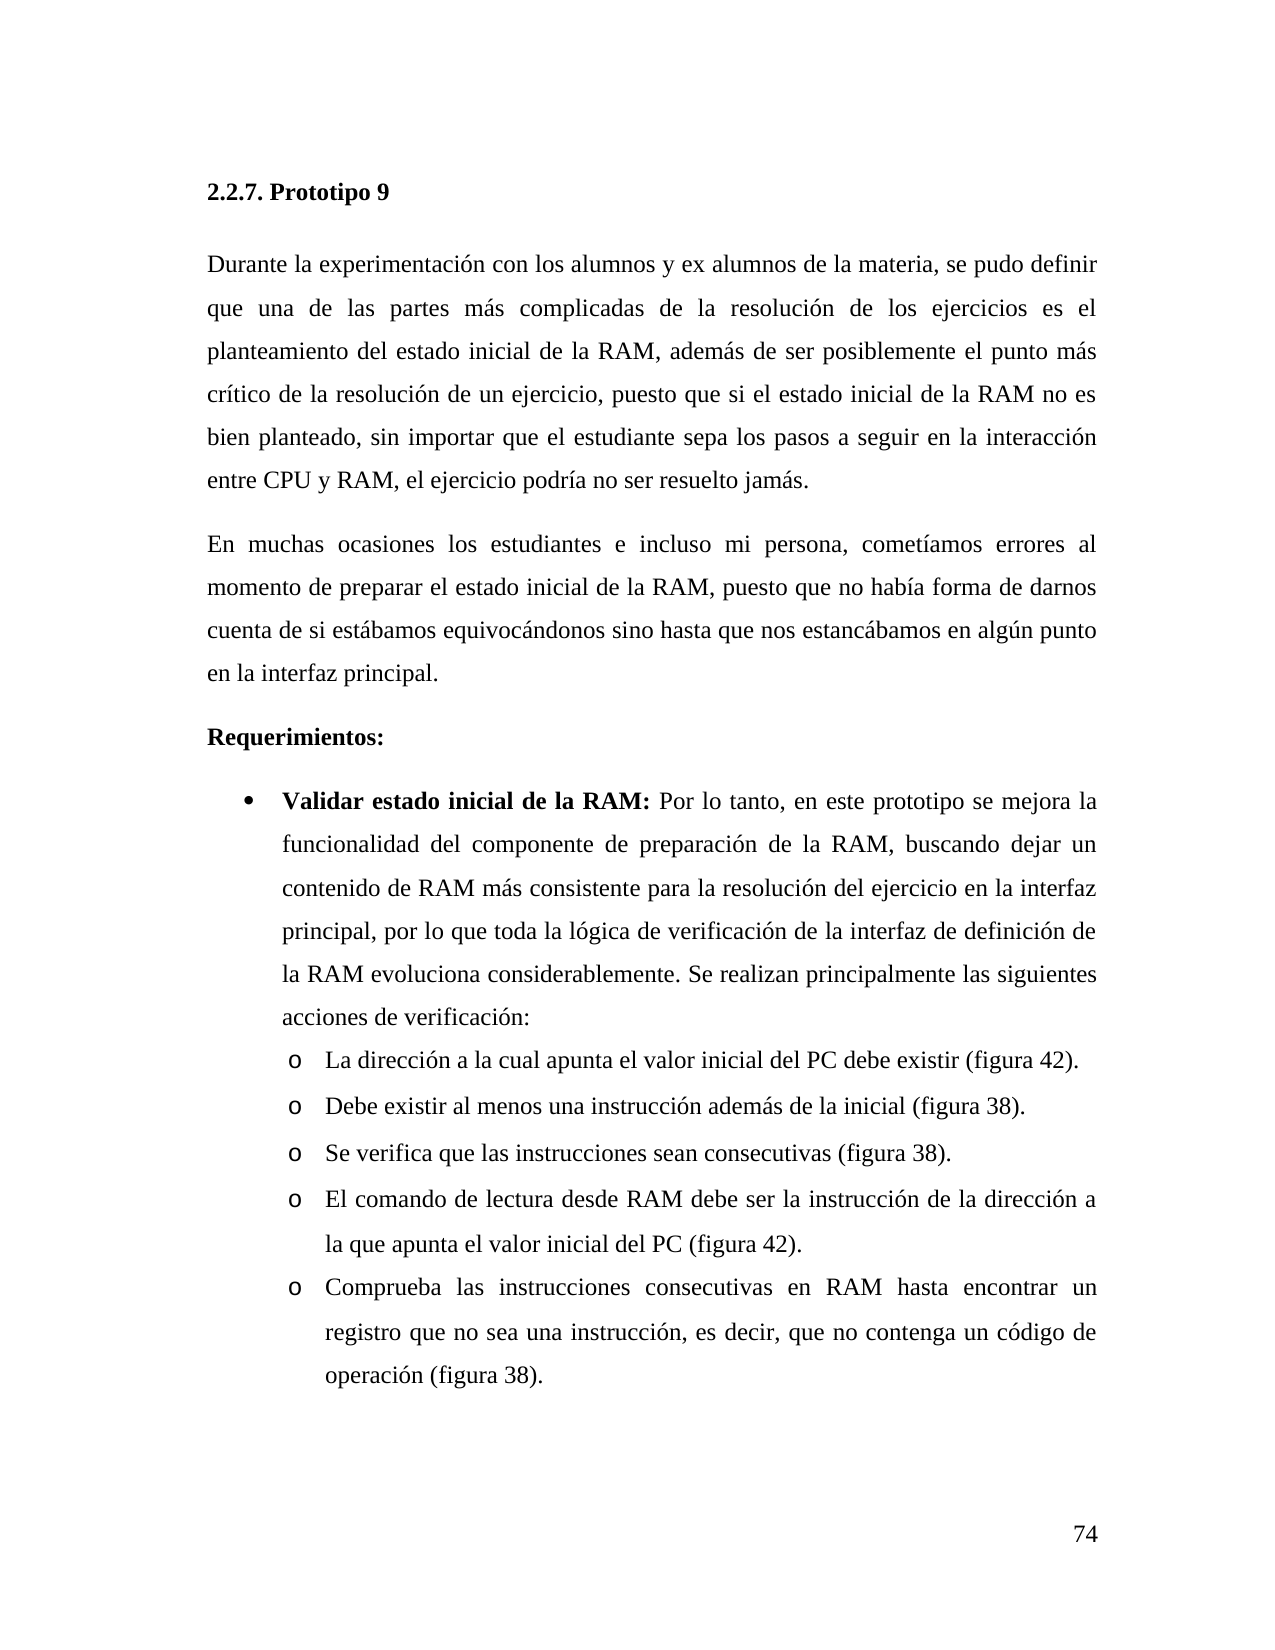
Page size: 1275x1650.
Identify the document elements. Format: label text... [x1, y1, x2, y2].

list La dirección a la cual apunta el valor inicial del PC debe existir (figura 42). [287, 1045, 1098, 1076]
subtitle 2.2.7. Prototipo 9 [207, 177, 1098, 206]
list Comprueba las instrucciones consecutivas en RAM hasta encontrar un registro que no sea una instrucción, es decir, que no contenga un código de operación (figura 38). [287, 1272, 1098, 1389]
list Se verifica que las instrucciones sean consecutivas (figura 38). [287, 1138, 1098, 1168]
list El comando de lectura desde RAM debe ser la instrucción de la dirección a la que apunta el valor inicial del PC (figura 42). [287, 1184, 1098, 1258]
list Validar estado inicial de la RAM: Por lo tanto, en este prototipo se mejora la funcionalidad del componente de preparación de la RAM, buscando dejar un contenido de RAM más consistente para la resolución del ejercicio en la interfaz principal, por lo que toda la lógica de verificación de la interfaz de definición de la RAM evoluciona considerablemente. Se realizan principalmente las siguientes acciones de verificación: [244, 786, 1098, 1031]
text Durante la experimentación con los alumnos y ex alumnos de la materia, se pudo definir que una de las partes más complicadas de la resolución de los ejercicios es el planteamiento del estado inicial de la RAM, además de ser posiblemente el punto más crítico de la resolución de un ejercicio, puesto que si el estado inicial de la RAM no es bien planteado, sin importar que el estudiante sepa los pasos a seguir en la interacción entre CPU y RAM, el ejercicio podría no ser resuelto jamás. [207, 249, 1098, 494]
text Requerimientos: [207, 722, 1098, 751]
list Debe existir al menos una instrucción además de la inicial (figura 38). [287, 1091, 1098, 1122]
text En muchas ocasiones los estudiantes e incluso mi persona, cometíamos errores al momento de preparar el estado inicial de la RAM, puesto que no había forma de darnos cuenta de si estábamos equivocándonos sino hasta que nos estancábamos en algún punto en la interfaz principal. [207, 529, 1098, 687]
